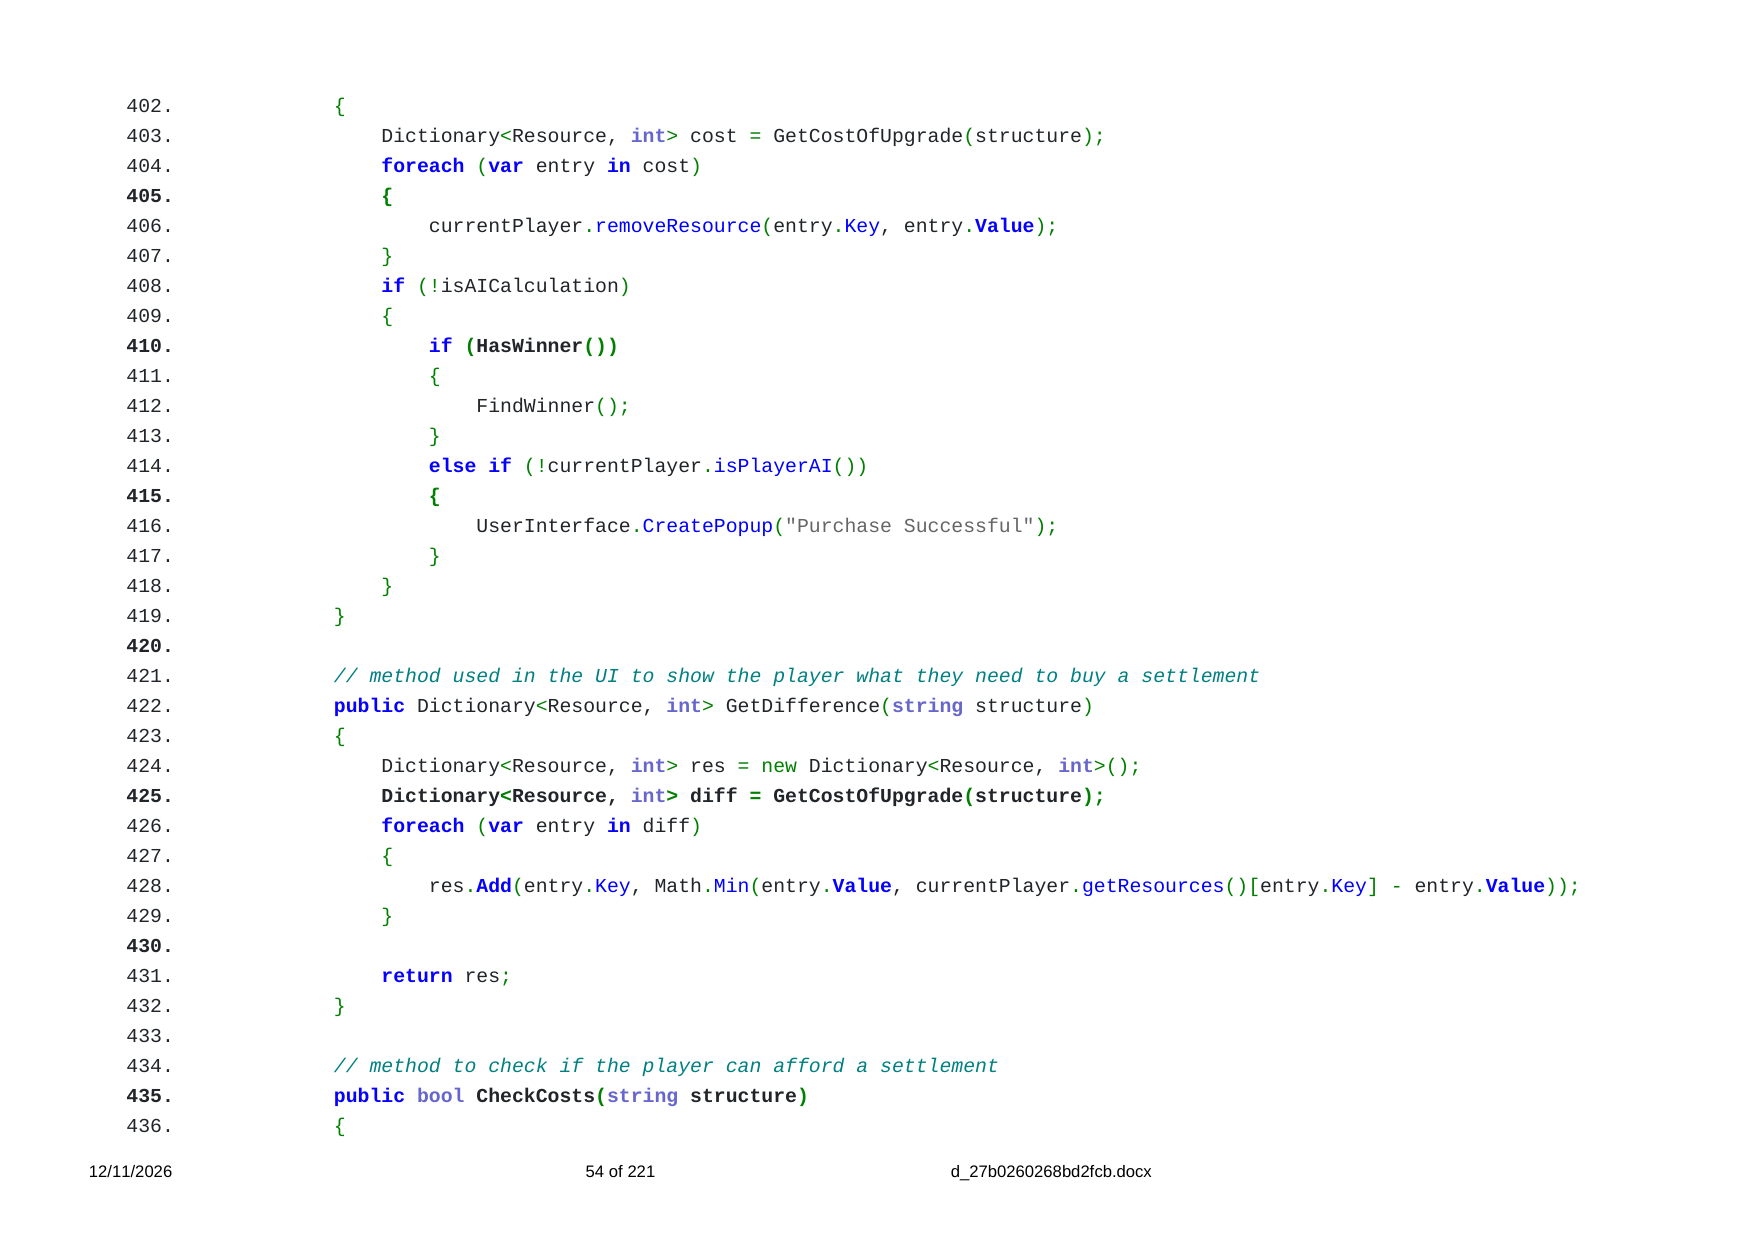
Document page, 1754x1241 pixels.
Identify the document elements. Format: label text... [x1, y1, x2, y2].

list { [126, 479, 1665, 509]
list { [126, 179, 1665, 209]
list } [126, 569, 1665, 599]
list FindWinner(); [126, 389, 1665, 419]
list Dictionary<Resource, int> cost = GetCostOfUpgrade(structure); [126, 119, 1665, 149]
list currentPlayer.removeResource(entry.Key, entry.Value); [126, 209, 1665, 239]
list { [126, 1109, 1665, 1139]
list } [126, 989, 1665, 1019]
list } [126, 239, 1665, 269]
list { [126, 839, 1665, 869]
list } [126, 899, 1665, 929]
list { [126, 299, 1665, 329]
list UserInterface.CreatePopup("Purchase Successful"); [126, 509, 1665, 539]
list // method used in the UI to show the player what they need to buy a settlement [126, 659, 1665, 689]
list public bool CheckCosts(string structure) [126, 1079, 1665, 1109]
list foreach (var entry in diff) [126, 809, 1665, 839]
list Dictionary<Resource, int> res = new Dictionary<Resource, int>(); [126, 749, 1665, 779]
list Dictionary<Resource, int> diff = GetCostOfUpgrade(structure); [126, 779, 1665, 809]
list } [126, 539, 1665, 569]
list if (!isAICalculation) [126, 269, 1665, 299]
list if (HasWinner()) [126, 329, 1665, 359]
list { [126, 359, 1665, 389]
list // method to check if the player can afford a settlement [126, 1049, 1665, 1079]
list } [126, 599, 1665, 629]
list foreach (var entry in cost) [126, 149, 1665, 179]
list res.Add(entry.Key, Math.Min(entry.Value, currentPlayer.getResources()[entry.Key] - entry.Value)); [126, 869, 1665, 899]
list { [126, 719, 1665, 749]
list } [126, 419, 1665, 449]
list return res; [126, 959, 1665, 989]
list else if (!currentPlayer.isPlayerAI()) [126, 449, 1665, 479]
list { [126, 89, 1665, 119]
list public Dictionary<Resource, int> GetDifference(string structure) [126, 689, 1665, 719]
